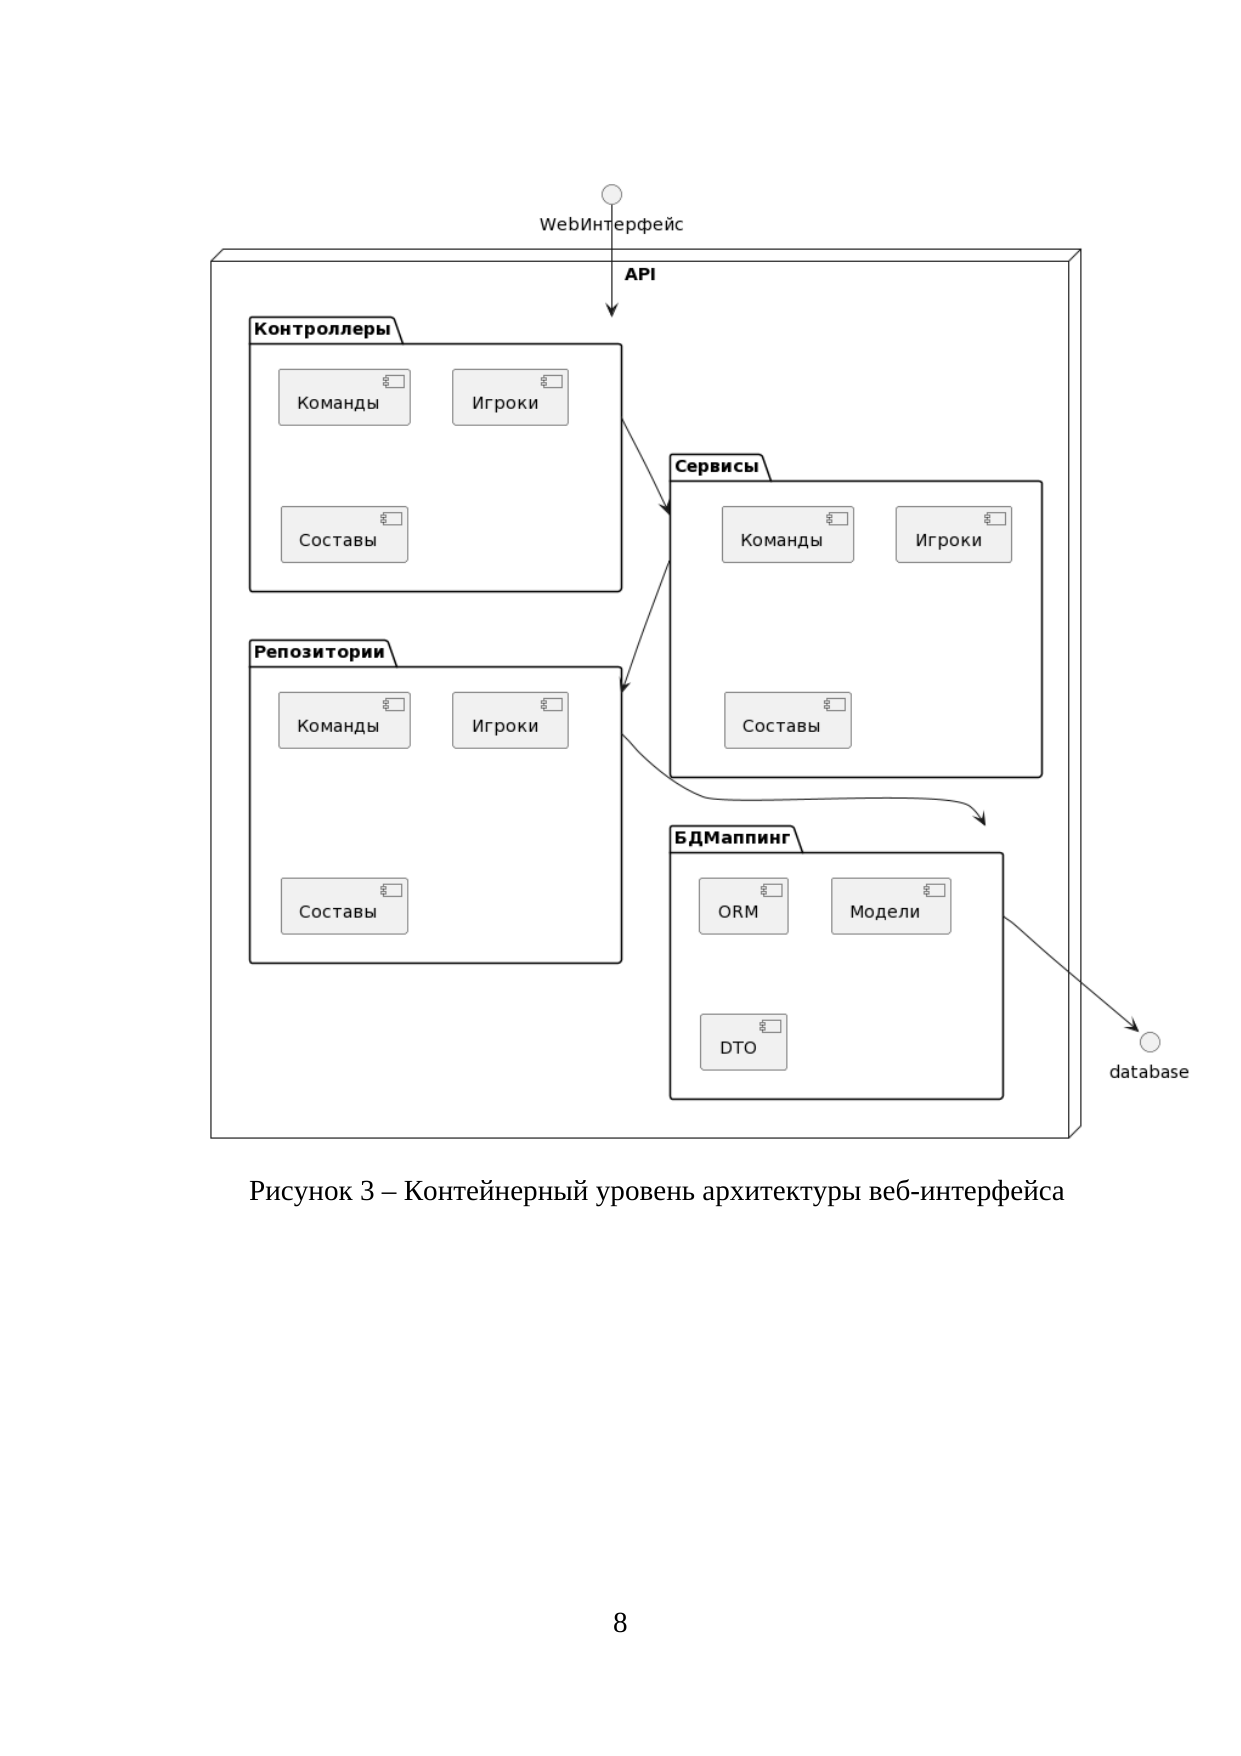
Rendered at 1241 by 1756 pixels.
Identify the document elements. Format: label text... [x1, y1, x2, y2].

picture [192, 177, 1197, 1157]
text Рисунок 3 – Контейнерный уровень архитектуры веб-интерфейса [118, 1173, 1122, 1207]
